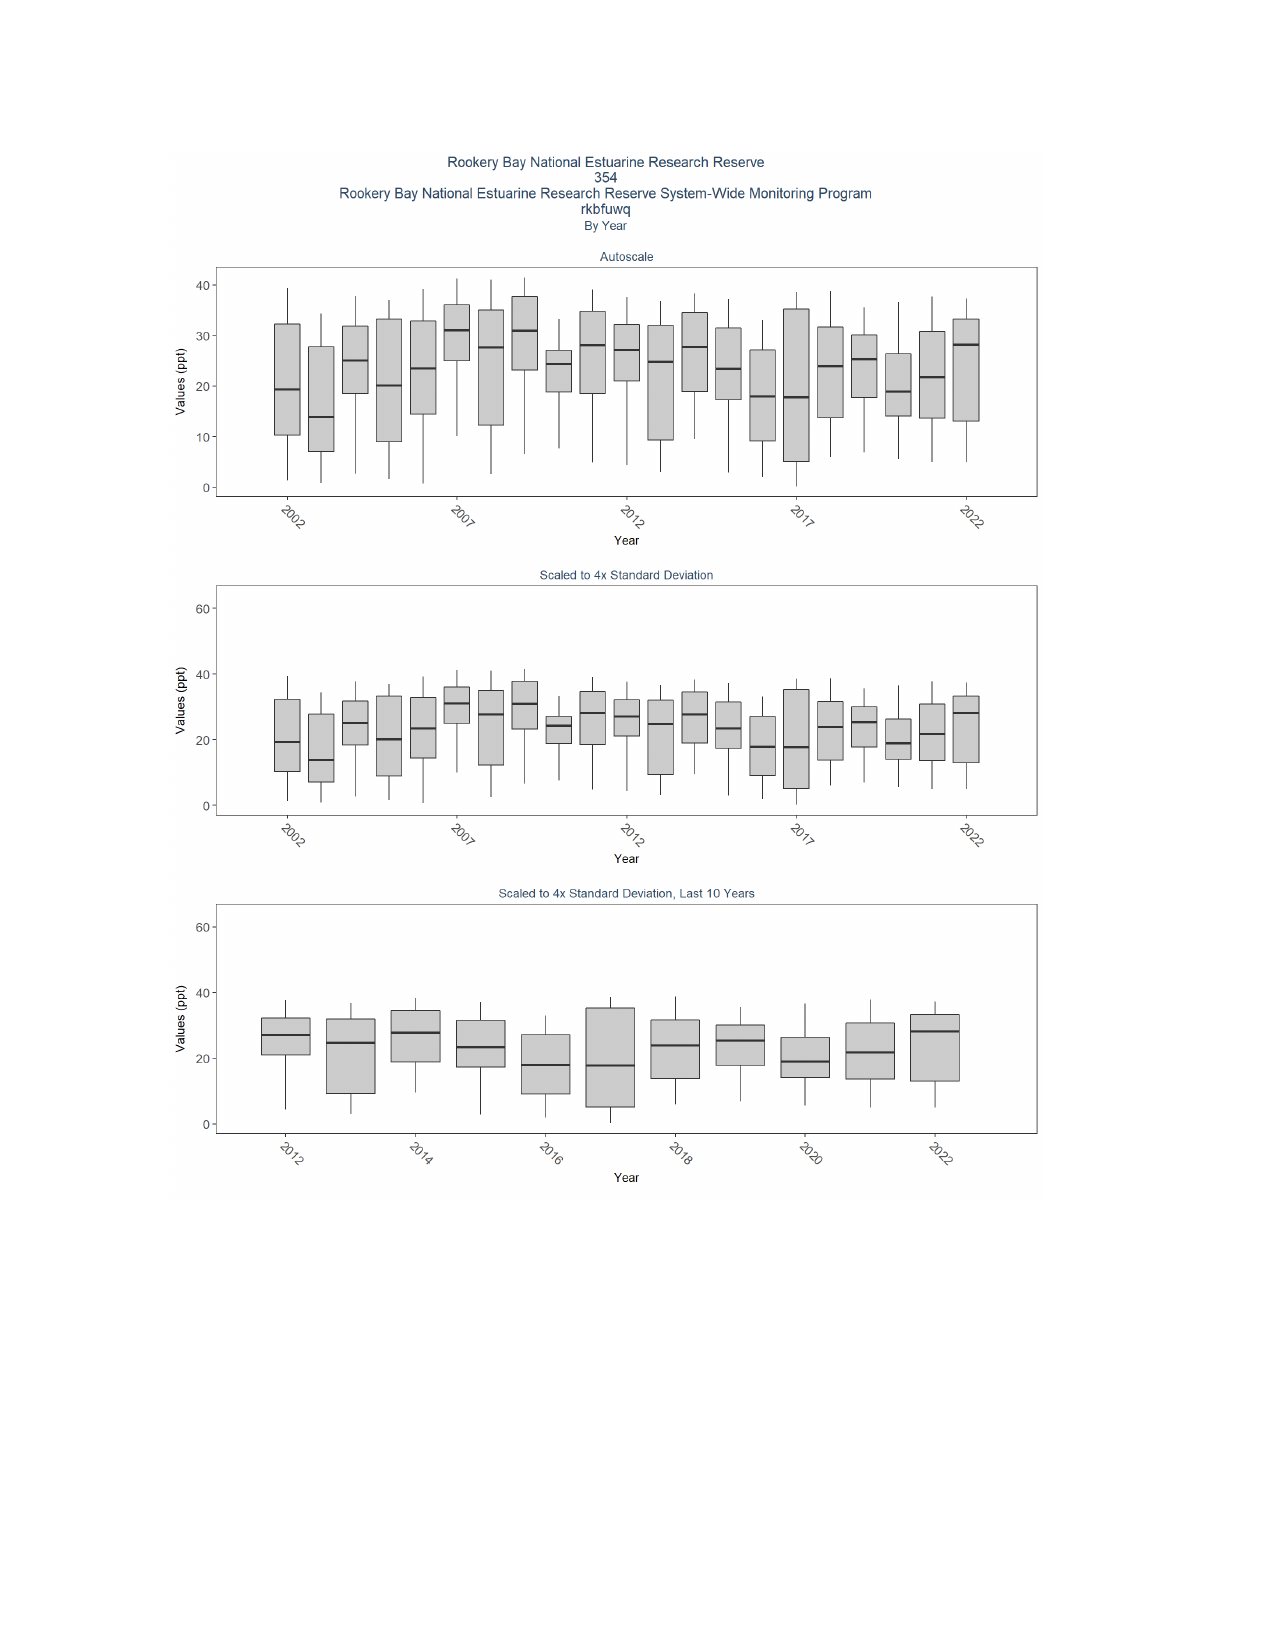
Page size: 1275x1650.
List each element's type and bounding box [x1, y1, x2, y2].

picture [168, 150, 1044, 1200]
